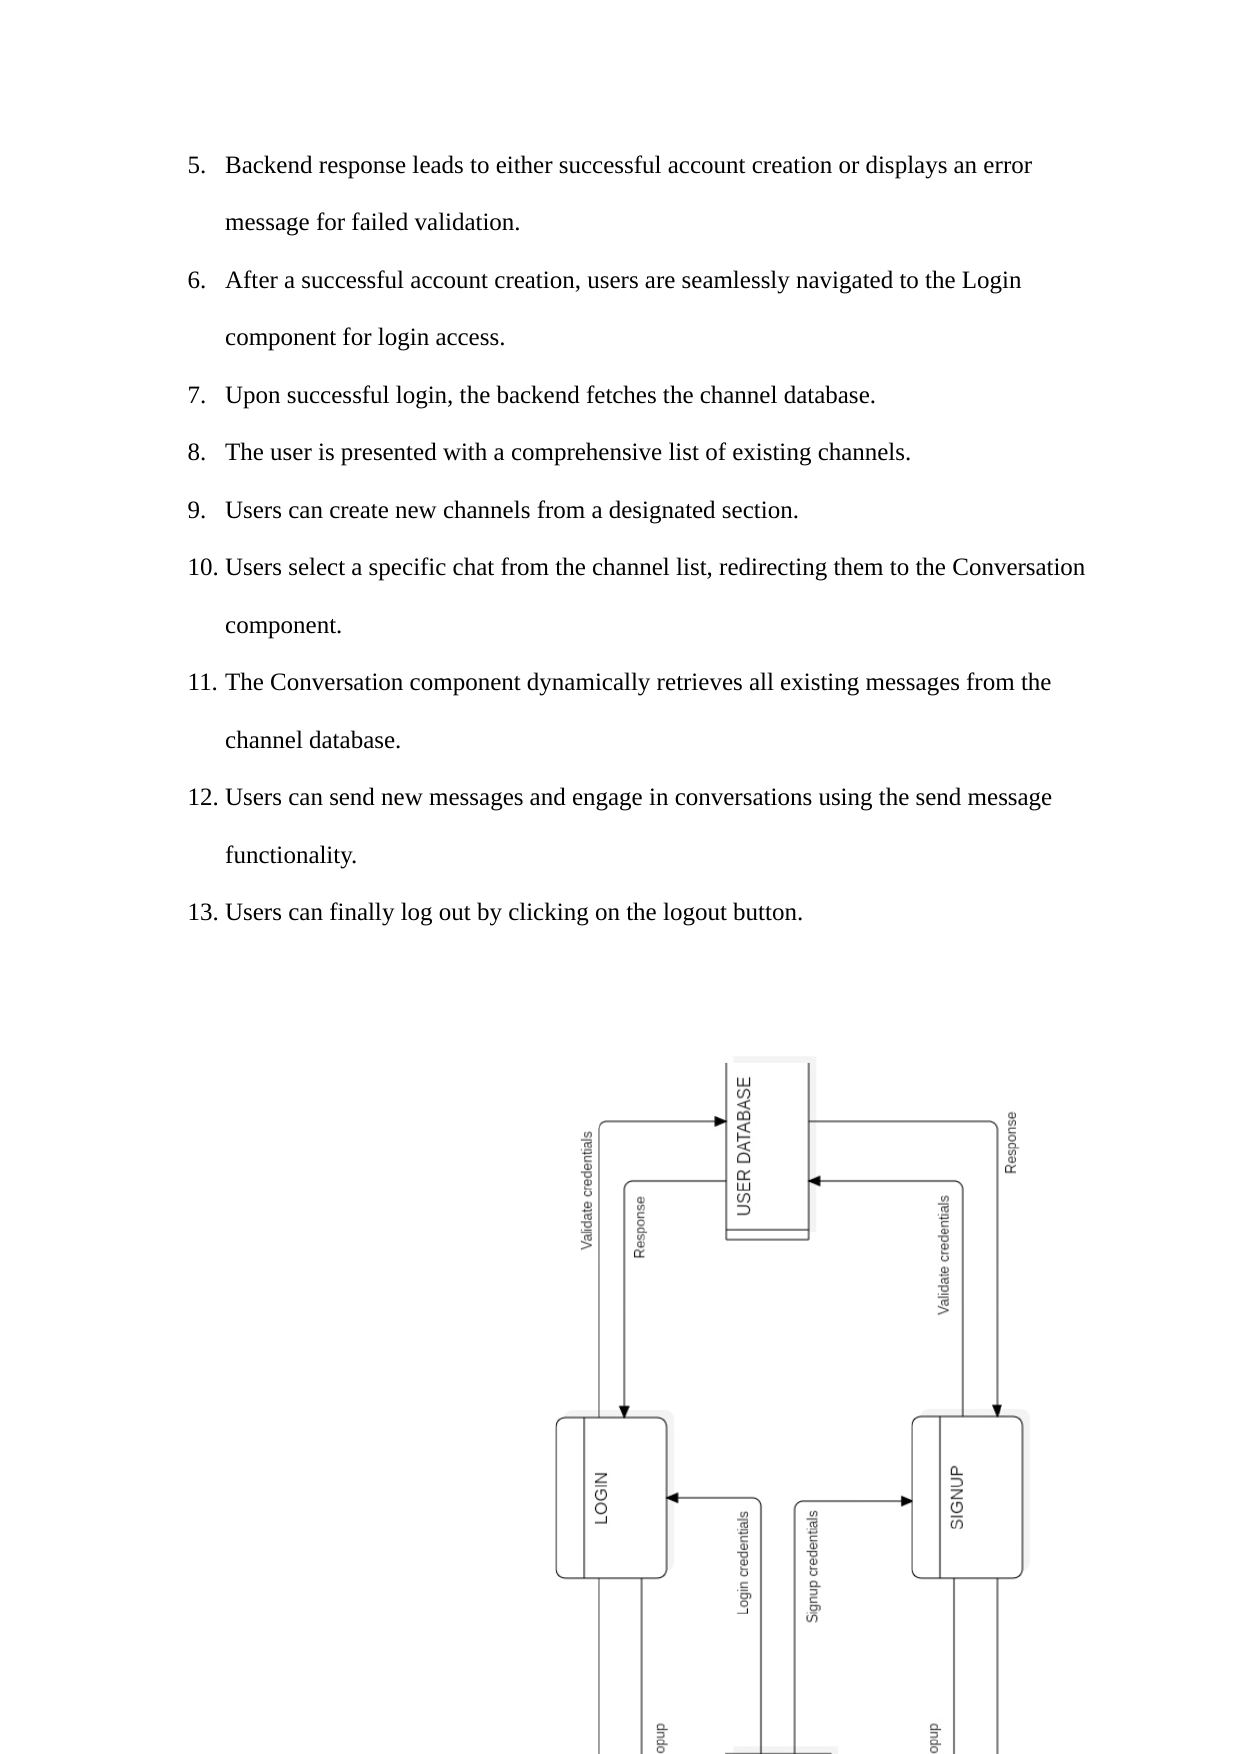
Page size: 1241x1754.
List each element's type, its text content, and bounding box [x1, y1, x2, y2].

list Upon successful login, the backend fetches the channel database. [187, 380, 1090, 409]
list The Conversation component dynamically retrieves all existing messages from the channel database. [187, 667, 1090, 754]
list After a successful account creation, users are seamlessly navigated to the Login component for login access. [187, 265, 1090, 351]
list Users select a specific chat from the channel list, redirecting them to the Conversation component. [187, 552, 1090, 639]
list The user is presented with a comprehensive list of existing channels. [187, 437, 1090, 466]
list Users can create new channels from a designated section. [187, 495, 1090, 524]
list Backend response leads to either successful account creation or displays an error message for failed validation. [187, 150, 1090, 236]
list Users can finally log out by clicking on the logout button. [187, 897, 1090, 926]
list Users can send new messages and engage in conversations using the send message functionality. [187, 782, 1090, 869]
picture [512, 1022, 1089, 1754]
